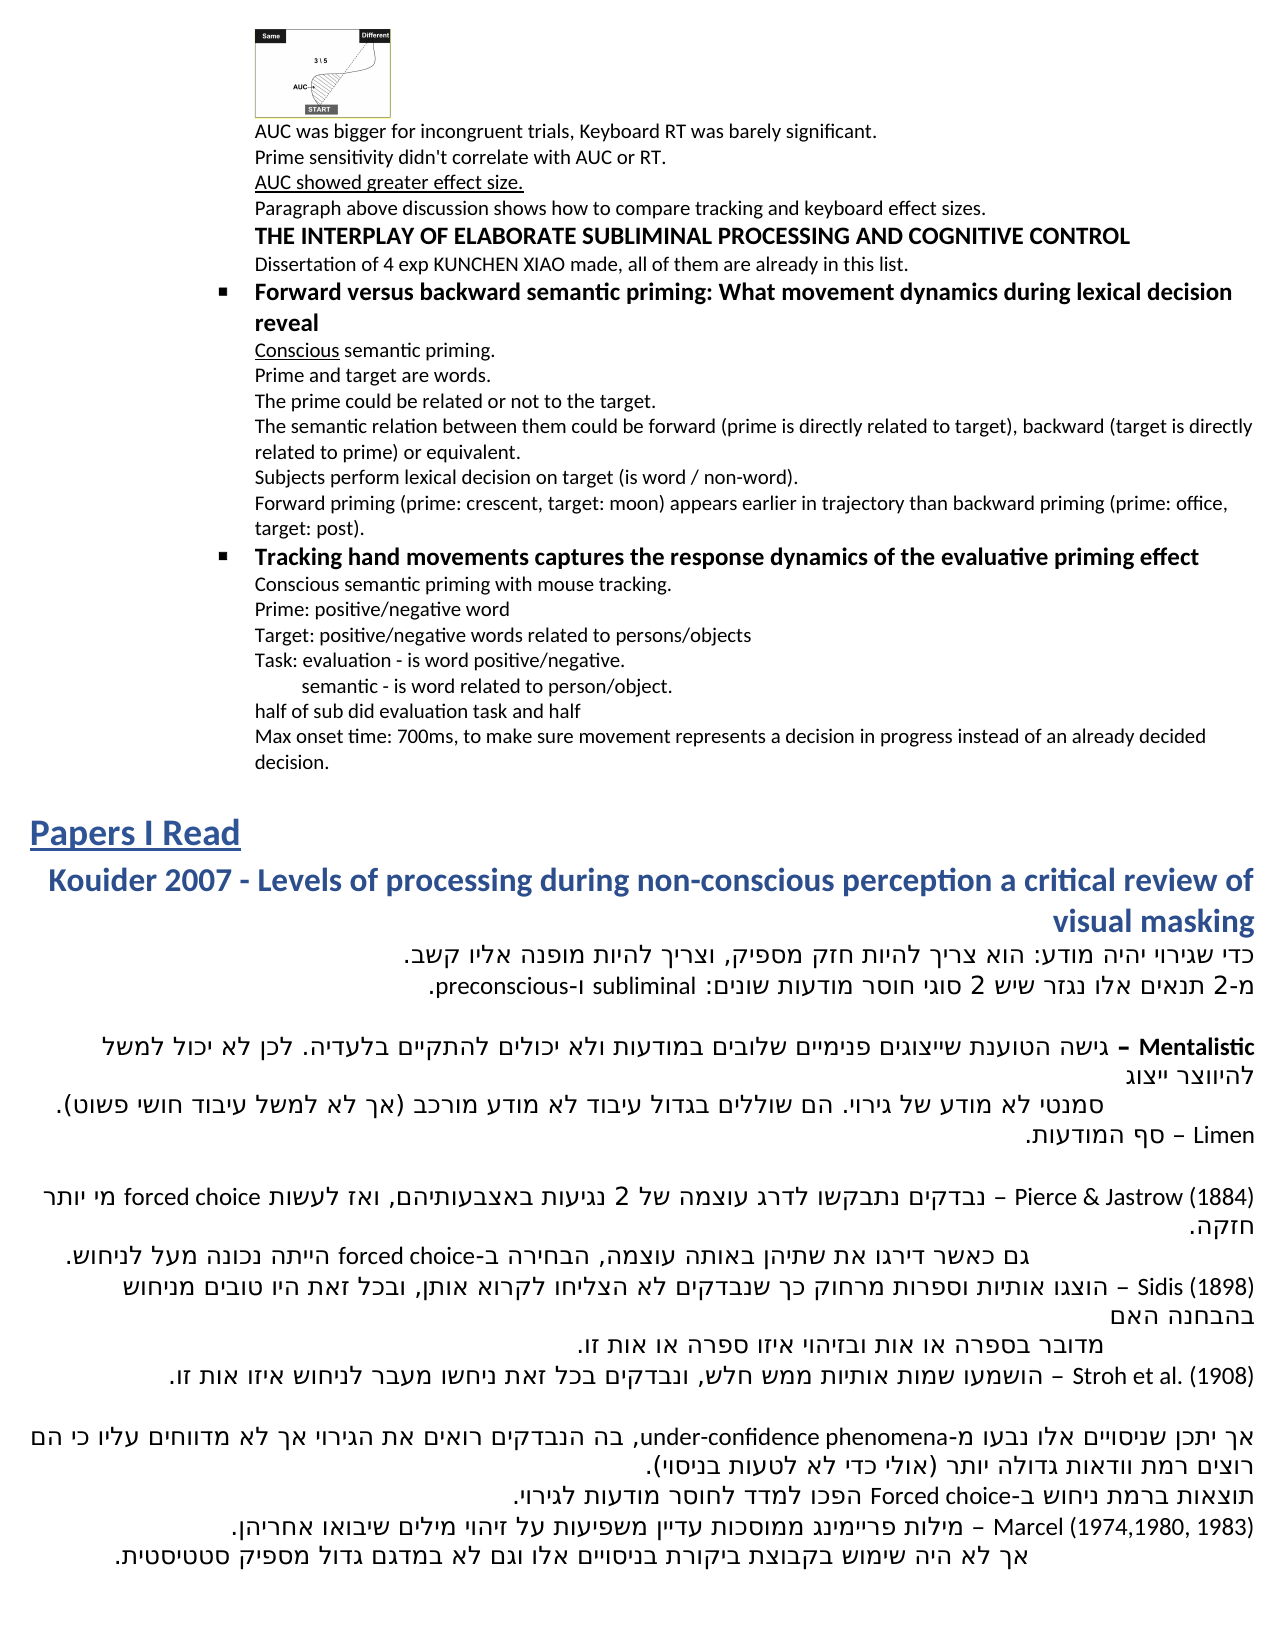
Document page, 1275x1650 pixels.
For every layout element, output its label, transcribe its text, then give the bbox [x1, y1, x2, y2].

text Limen – סף המודעות. [29, 1120, 1255, 1150]
text Prime and target are words. [254, 363, 1255, 388]
text Dissertation of 4 exp KUNCHEN XIAO made, all of them are already in this list. [254, 251, 1255, 276]
text Conscious semantic priming. [254, 337, 1255, 363]
text semantic - is word related to person/object. [254, 673, 1255, 698]
subtitle Papers I Read [29, 809, 1255, 855]
text גם כאשר דירגו את שתיהן באותה עוצמה, הבחירה ב-forced choice הייתה נכונה מעל לניחוש. [29, 1240, 1105, 1271]
text THE INTERPLAY OF ELABORATE SUBLIMINAL PROCESSING AND COGNITIVE CONTROL [254, 220, 1255, 251]
text AUC was bigger for incongruent trials, Keyboard RT was barely significant. [254, 119, 1255, 144]
subtitle Kouider 2007 - Levels of processing during non-conscious perception a critical review of visual masking [29, 859, 1255, 941]
text Marcel (1974,1980, 1983) – מילות פריימינג ממוסכות עדיין משפיעות על זיהוי מילים שיבואו אחריהן. [29, 1511, 1255, 1542]
text אך לא היה שימוש בקבוצת ביקורת בניסויים אלו וגם לא במדגם גדול מספיק סטטיסטית. [29, 1542, 1105, 1571]
text Stroh et al. (1908) – הושמעו שמות אותיות ממש חלש, ונבדקים בכל זאת ניחשו מעבר לניחוש איזו אות זו. [29, 1360, 1255, 1390]
text Max onset time: 700ms, to make sure movement represents a decision in progress instead of an already decided decision. [254, 724, 1255, 774]
text Conscious semantic priming with mouse tracking. [254, 571, 1255, 597]
list Forward versus backward semantic priming: What movement dynamics during lexical decision reveal [217, 276, 1255, 337]
list Tracking hand movements captures the response dynamics of the evaluative priming effect [217, 541, 1255, 571]
text Sidis (1898) – הוצגו אותיות וספרות מרחוק כך שנבדקים לא הצליחו לקרוא אותן, ובכל זאת היו טובים מניחוש בהבחנה האם [29, 1271, 1255, 1331]
text סמנטי לא מודע של גירוי. הם שוללים בגדול עיבוד לא מודע מורכב (אך לא למשל עיבוד חושי פשוט). [29, 1091, 1180, 1120]
text מדובר בספרה או אות ובזיהוי איזו ספרה או אות זו. [29, 1331, 1180, 1360]
text תוצאות ברמת ניחוש ב-Forced choice הפכו למדד לחוסר מודעות לגירוי. [29, 1481, 1255, 1511]
text half of sub did evaluation task and half [254, 698, 1255, 724]
text Forward priming (prime: crescent, target: moon) appears earlier in trajectory than backward priming (prime: office, target: post). [254, 490, 1255, 541]
text Paragraph above discussion shows how to compare tracking and keyboard effect sizes. [254, 195, 1255, 220]
text Mentalistic – גישה הטוענת שייצוגים פנימיים שלובים במודעות ולא יכולים להתקיים בלעדיה. לכן לא יכול למשל להיווצר ייצוג [29, 1031, 1255, 1091]
text The semantic relation between them could be forward (prime is directly related to target), backward (target is directly related to prime) or equivalent. [254, 413, 1255, 464]
text כדי שגירוי יהיה מודע: הוא צריך להיות חזק מספיק, וצריך להיות מופנה אליו קשב. [29, 941, 1255, 970]
text מ-2 תנאים אלו נגזר שיש 2 סוגי חוסר מודעות שונים: subliminal ו-preconscious. [29, 970, 1255, 1000]
text אך יתכן שניסויים אלו נבעו מ-under-confidence phenomena, בה הנבדקים רואים את הגירוי אך לא מדווחים עליו כי הם רוצים רמת וודאות גדולה יותר (אולי כדי לא לטעות בניסוי). [29, 1421, 1255, 1481]
text The prime could be related or not to the target. [254, 388, 1255, 413]
text Prime: positive/negative word [254, 597, 1255, 622]
text Prime sensitivity didn't correlate with AUC or RT. [254, 144, 1255, 169]
text Target: positive/negative words related to persons/objects [254, 622, 1255, 647]
text Subjects perform lexical decision on target (is word / non-word). [254, 464, 1255, 490]
text Pierce & Jastrow (1884) – נבדקים נתבקשו לדרג עוצמה של 2 נגיעות באצבעותיהם, ואז לעשות forced choice מי יותר חזקה. [29, 1181, 1255, 1240]
text Task: evaluation - is word positive/negative. [254, 647, 1255, 673]
text AUC showed greater effect size. [254, 169, 1255, 195]
picture [254, 29, 392, 119]
